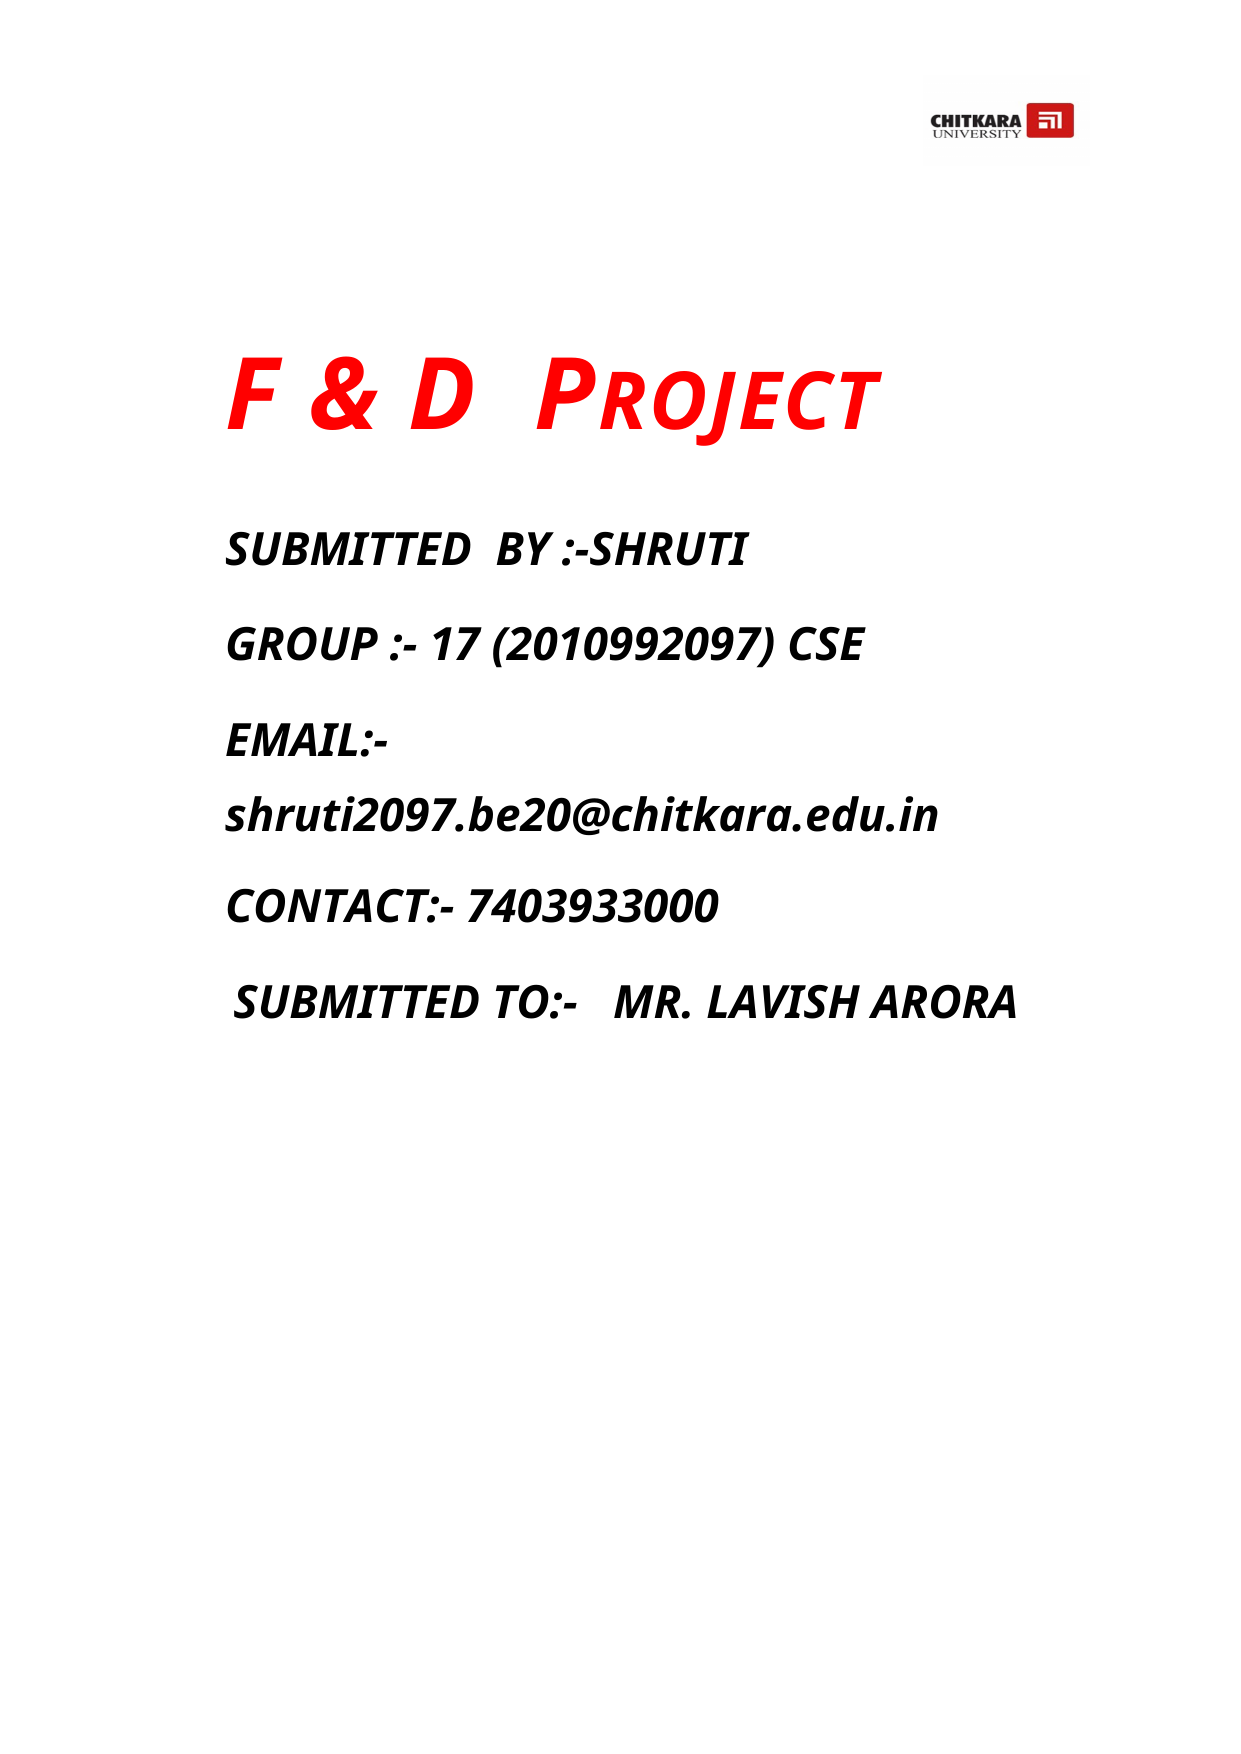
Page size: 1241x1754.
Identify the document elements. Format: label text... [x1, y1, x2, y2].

text SUBMITTED BY :-SHRUTI [225, 516, 1090, 578]
text CONTACT:- 7403933000 [225, 873, 1090, 936]
subtitle F & D Project [150, 323, 1090, 459]
text GROUP :- 17 (2010992097) CSE [225, 612, 1090, 674]
picture [923, 75, 1091, 166]
text EMAIL:-shruti2097.be20@chitkara.edu.in [225, 707, 1090, 844]
text SUBMITTED TO:- MR. LAVISH ARORA [150, 969, 1090, 1031]
